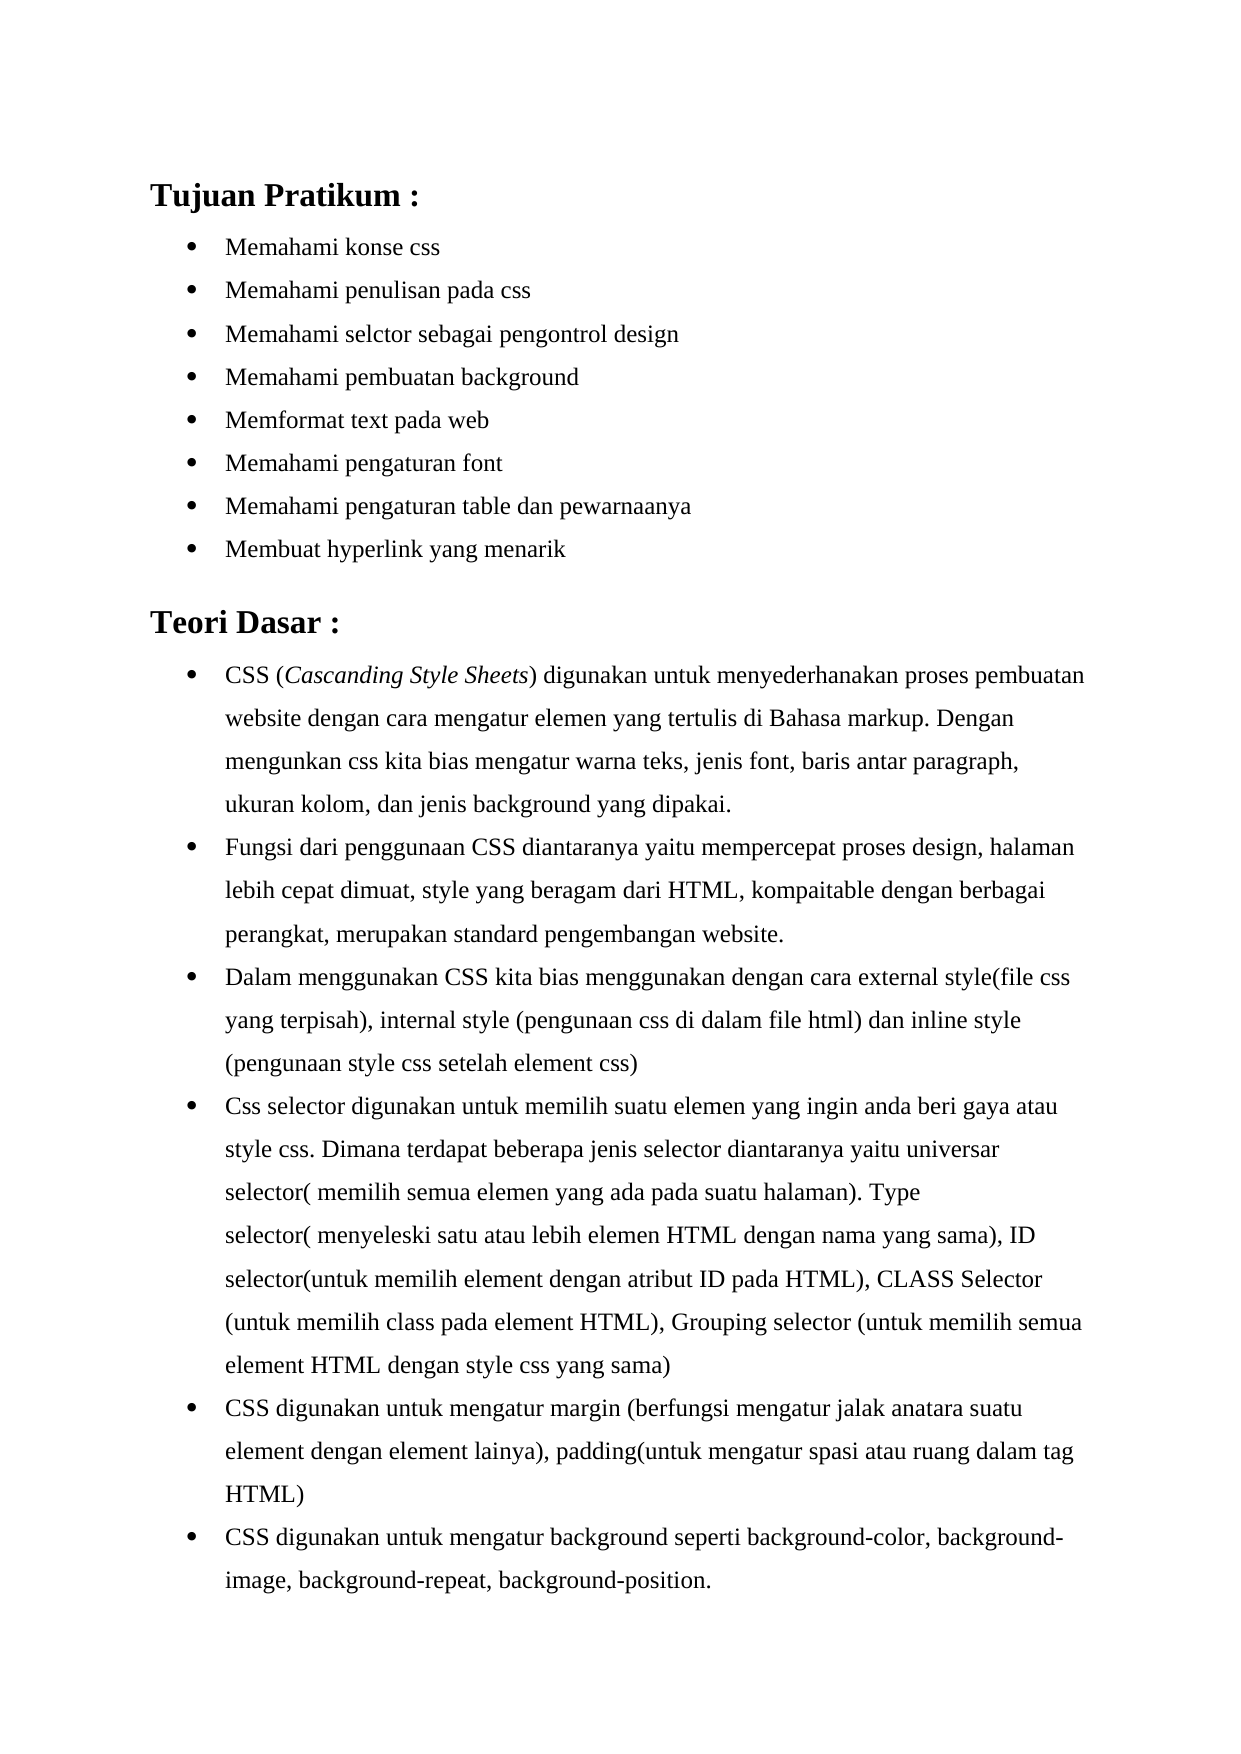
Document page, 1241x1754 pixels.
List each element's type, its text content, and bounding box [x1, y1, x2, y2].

list Memahami konse css [187, 232, 1090, 261]
list Memahami selctor sebagai pengontrol design [187, 319, 1090, 347]
list CSS (Cascanding Style Sheets) digunakan untuk menyederhanakan proses pembuatan website dengan cara mengatur elemen yang tertulis di Bahasa markup. Dengan mengunkan css kita bias mengatur warna teks, jenis font, baris antar paragraph, ukuran kolom, dan jenis background yang dipakai. [187, 660, 1090, 818]
list CSS digunakan untuk mengatur margin (berfungsi mengatur jalak anatara suatu element dengan element lainya), padding(untuk mengatur spasi atau ruang dalam tag HTML) [187, 1393, 1090, 1508]
list Memahami pengaturan table dan pewarnaanya [187, 491, 1090, 520]
list Dalam menggunakan CSS kita bias menggunakan dengan cara external style(file css yang terpisah), internal style (pengunaan css di dalam file html) dan inline style (pengunaan style css setelah element css) [187, 962, 1090, 1077]
list Memahami pengaturan font [187, 448, 1090, 477]
list Memformat text pada web [187, 405, 1090, 434]
list Fungsi dari penggunaan CSS diantaranya yaitu mempercepat proses design, halaman lebih cepat dimuat, style yang beragam dari HTML, kompaitable dengan berbagai perangkat, merupakan standard pengembangan website. [187, 832, 1090, 947]
subtitle Tujuan Pratikum : [150, 175, 1090, 213]
list CSS digunakan untuk mengatur background seperti background-color, background-image, background-repeat, background-position. [187, 1522, 1090, 1594]
list Memahami pembuatan background [187, 362, 1090, 391]
subtitle Teori Dasar : [150, 602, 1090, 641]
list Membuat hyperlink yang menarik [187, 534, 1090, 563]
list Memahami penulisan pada css [187, 276, 1090, 304]
list Css selector digunakan untuk memilih suatu elemen yang ingin anda beri gaya atau style css. Dimana terdapat beberapa jenis selector diantaranya yaitu universar selector( memilih semua elemen yang ada pada suatu halaman). Type selector( menyeleski satu atau lebih elemen HTML dengan nama yang sama), ID selector(untuk memilih element dengan atribut ID pada HTML), CLASS Selector (untuk memilih class pada element HTML), Grouping selector (untuk memilih semua element HTML dengan style css yang sama) [187, 1091, 1090, 1379]
